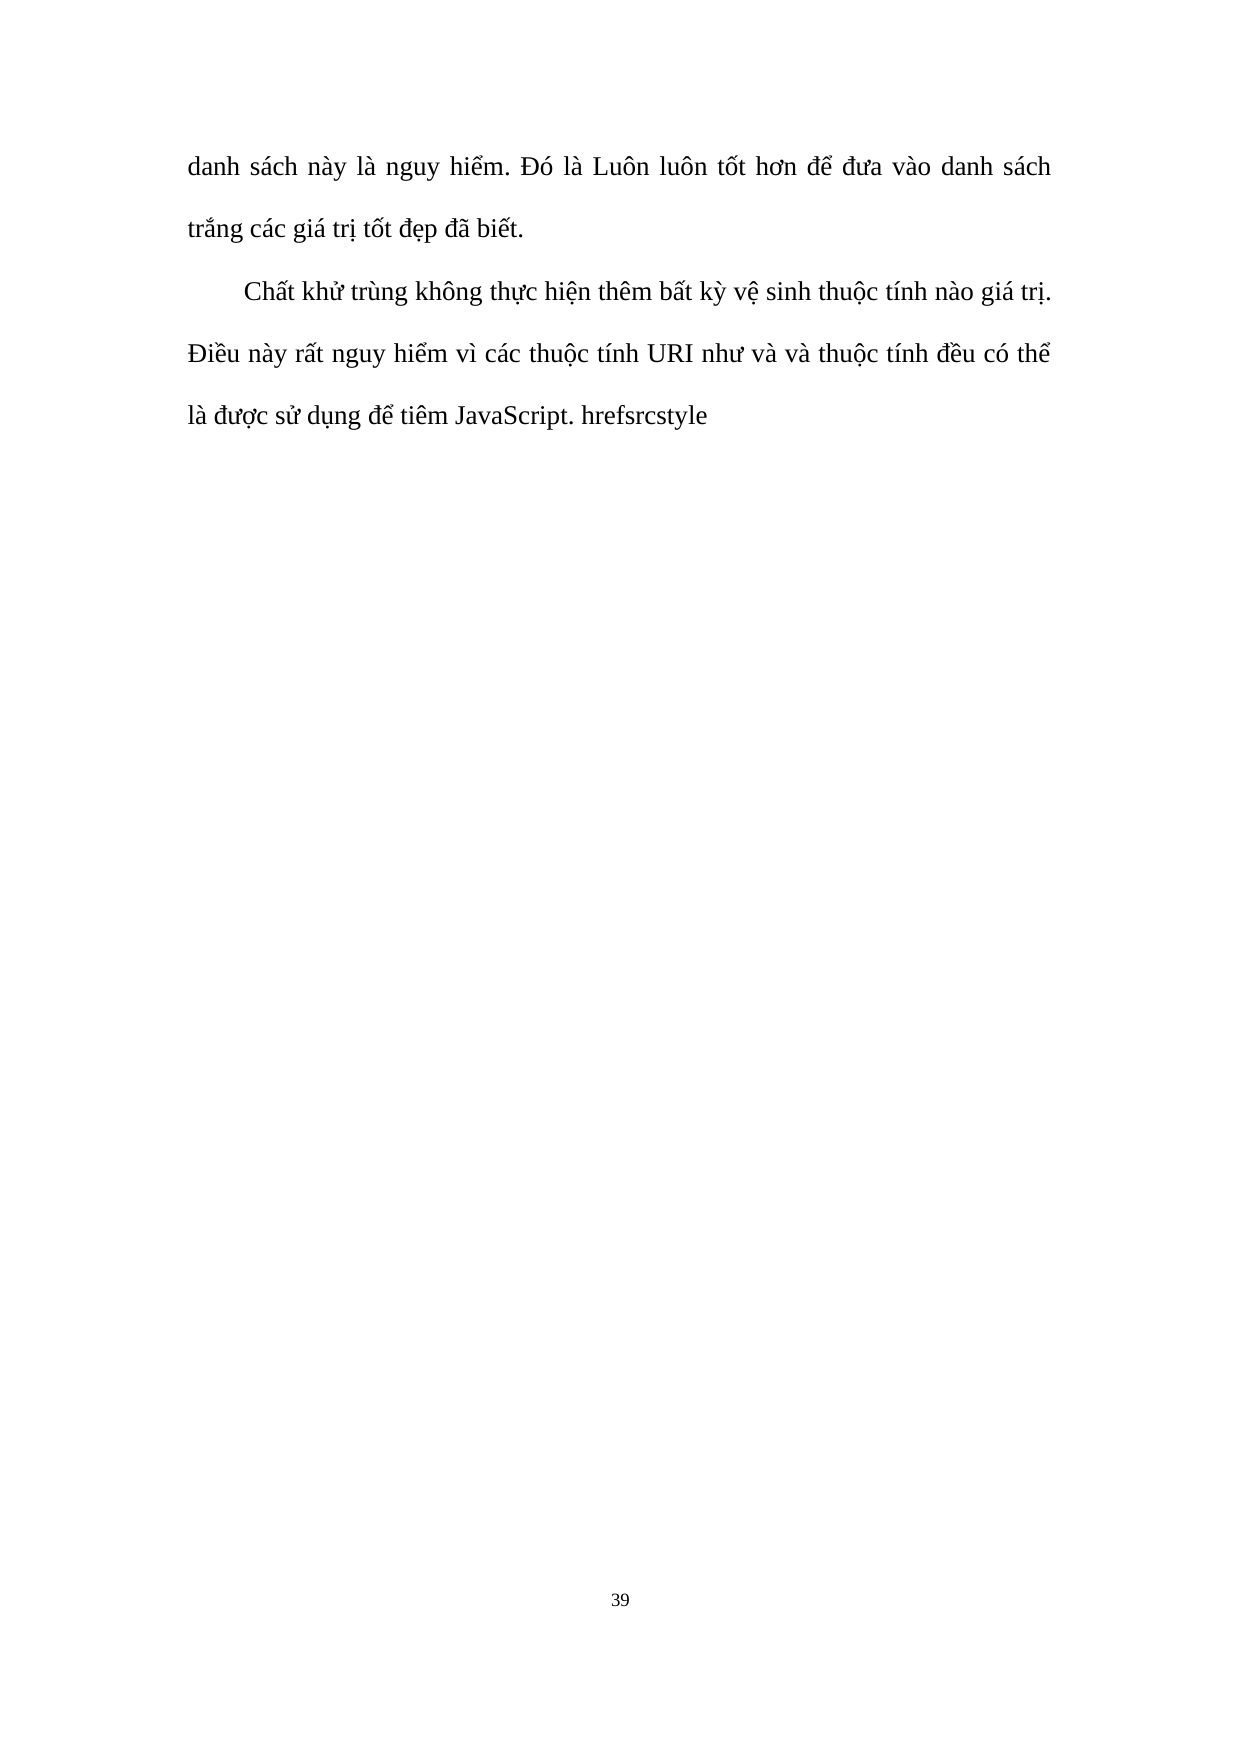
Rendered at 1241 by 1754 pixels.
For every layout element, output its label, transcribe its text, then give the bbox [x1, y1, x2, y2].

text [187, 150, 1053, 243]
text Chất khử trùng không thực hiện thêm bất kỳ vệ sinh thuộc tính nào giá trị. Điều này rất nguy hiểm vì các thuộc tính URI như và và thuộc tính đều có thể là được sử dụng để tiêm JavaScript. hrefsrcstyle [187, 274, 1053, 430]
